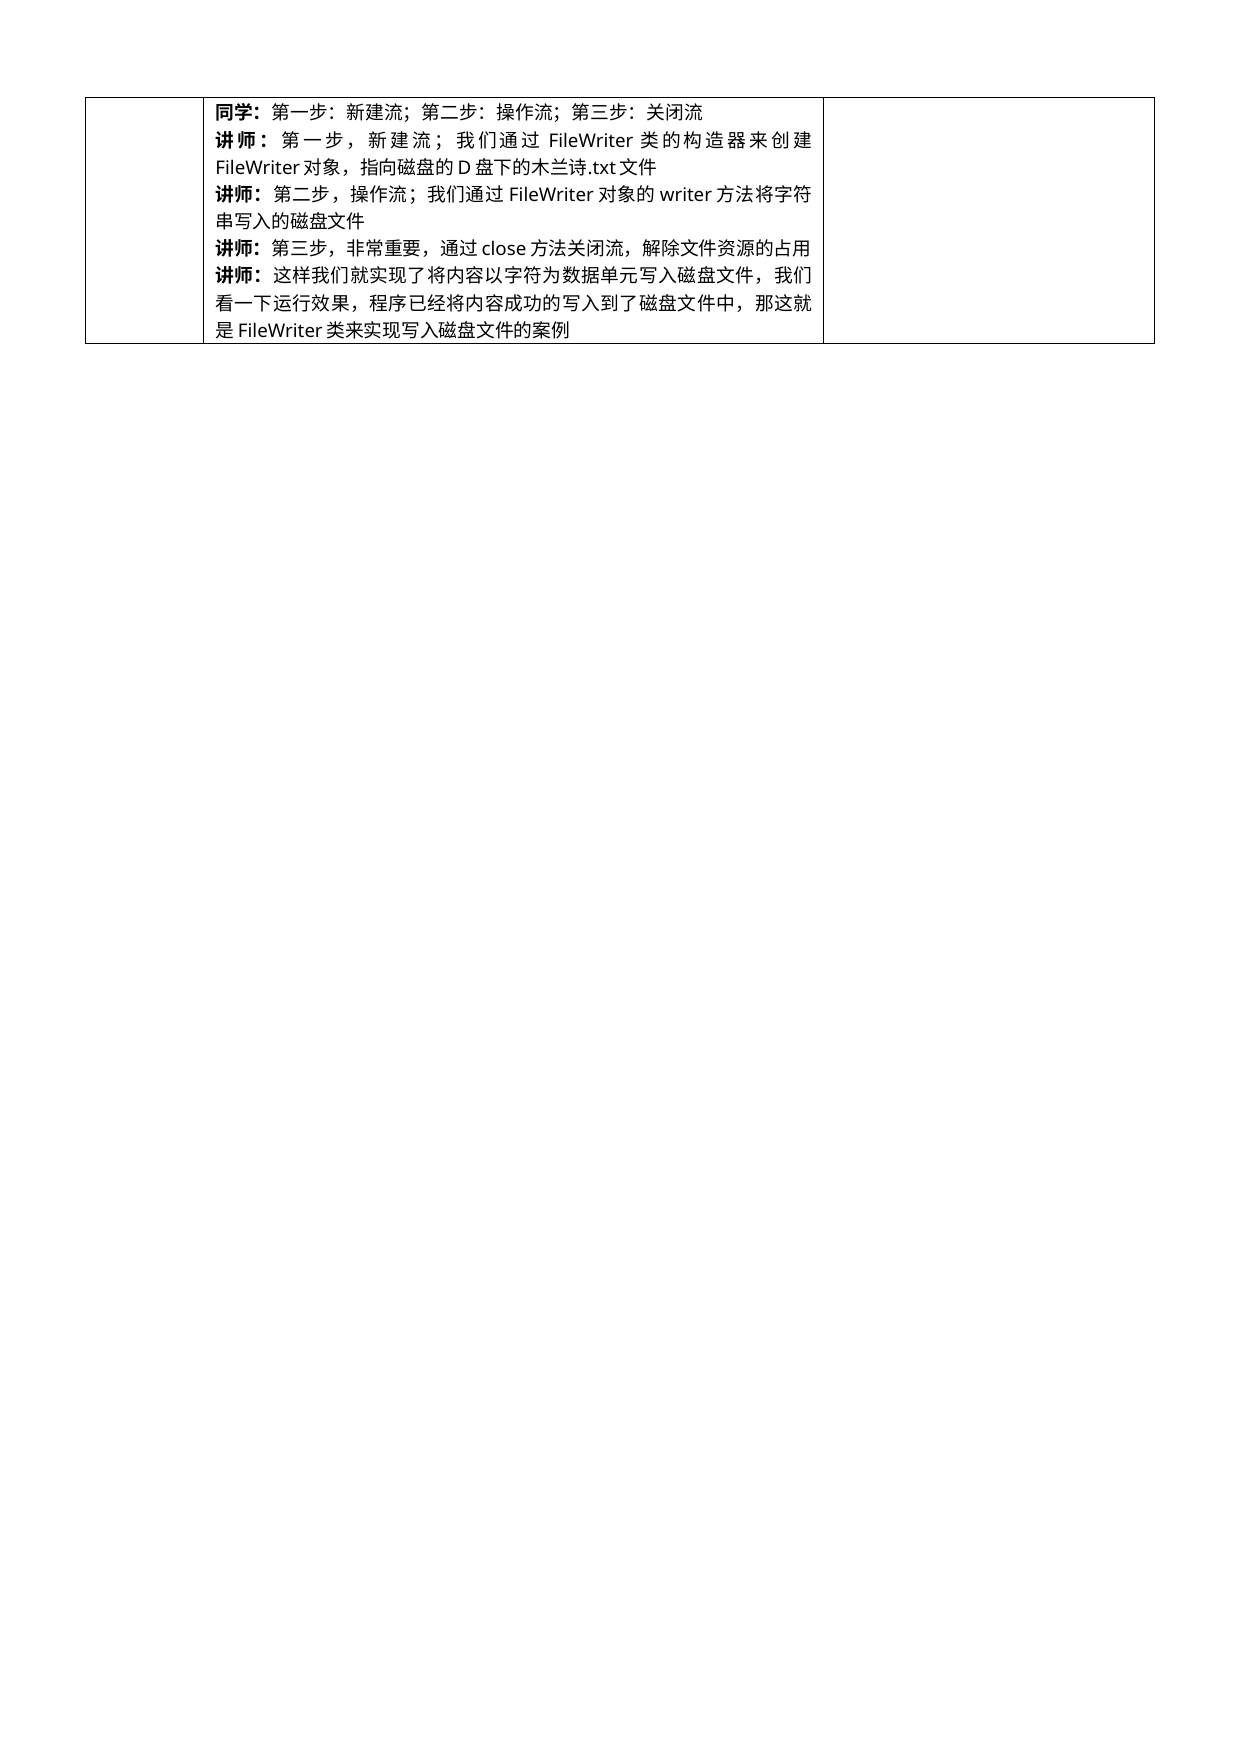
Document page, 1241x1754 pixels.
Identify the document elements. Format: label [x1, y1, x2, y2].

table_cell [204, 98, 823, 343]
table_cell [824, 98, 1154, 343]
